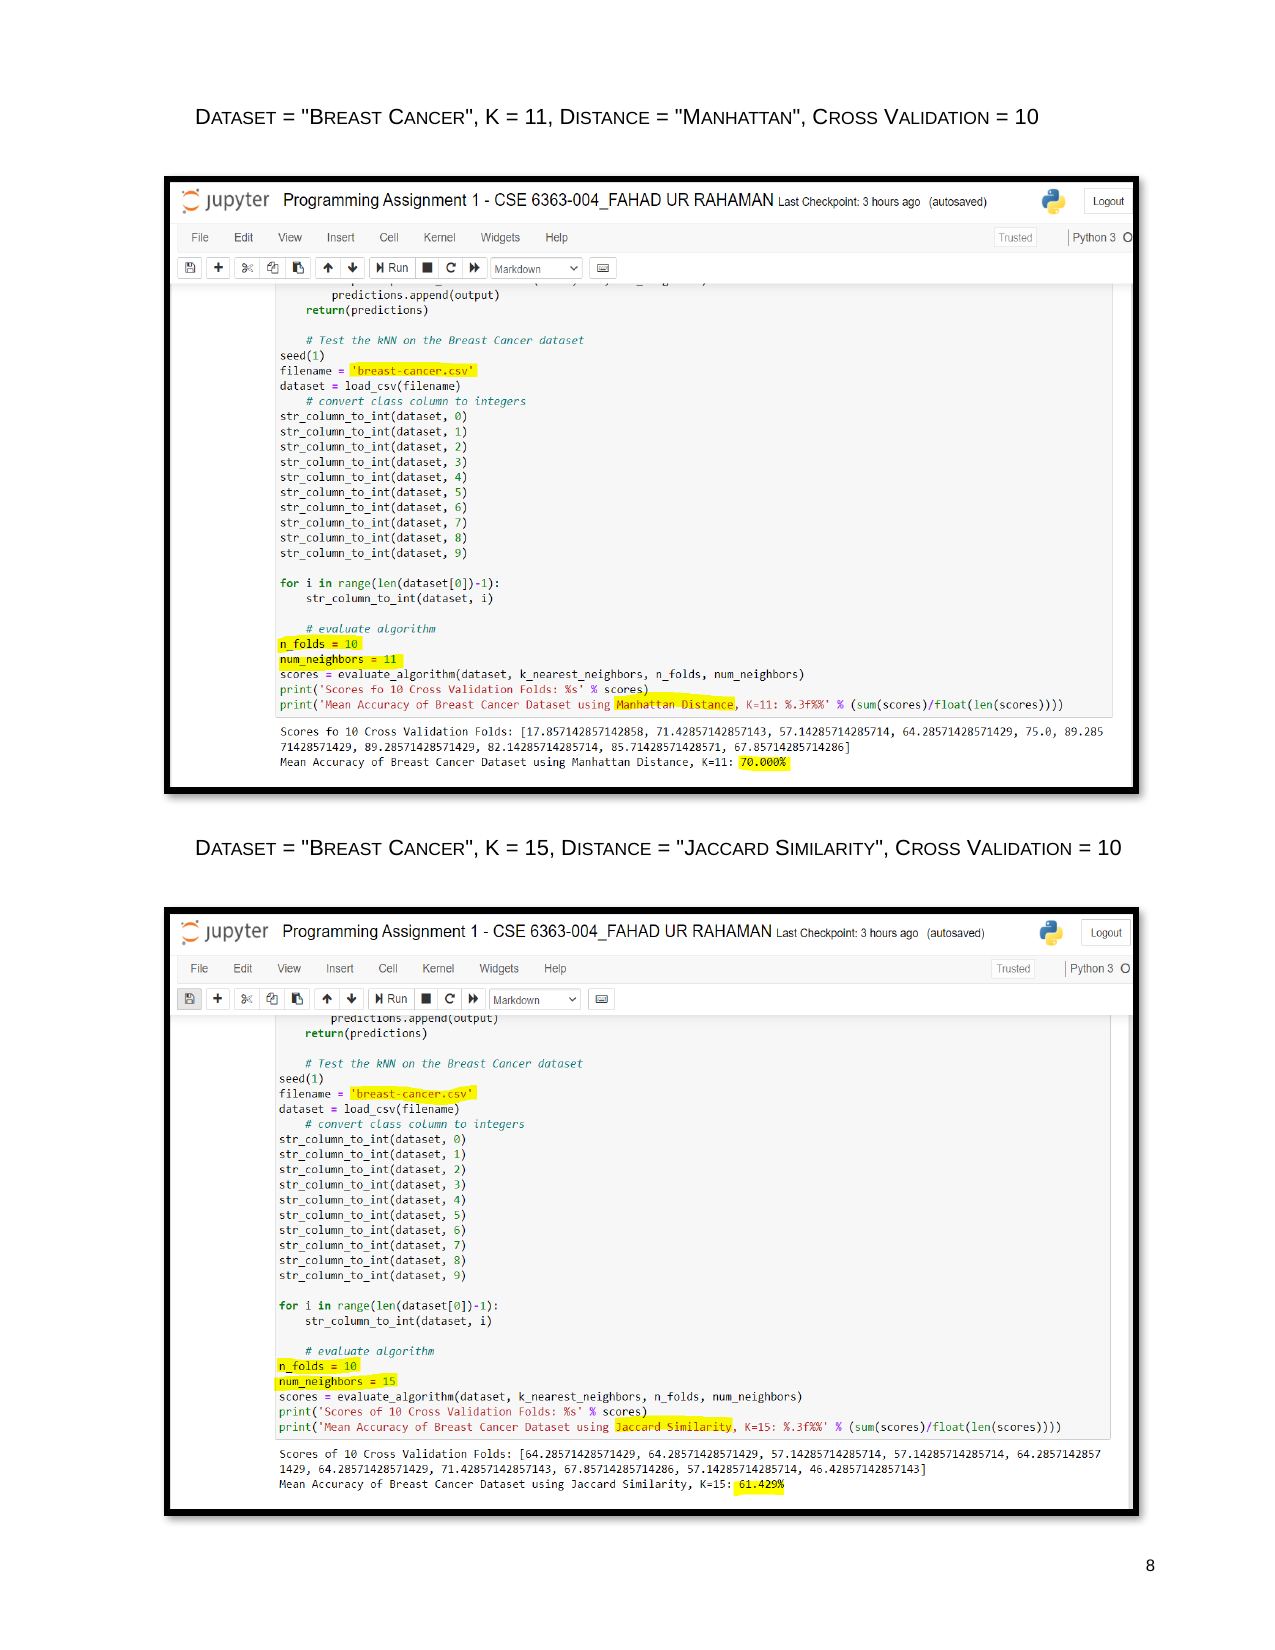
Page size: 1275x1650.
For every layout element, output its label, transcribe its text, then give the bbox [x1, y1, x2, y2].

picture [170, 914, 1133, 1509]
picture [170, 182, 1133, 787]
subtitle Dataset = "Breast Cancer", K = 15, Distance = "Jaccard Similarity", Cross Validation = 10 [195, 835, 1155, 861]
subtitle Dataset = "Breast Cancer", K = 11, Distance = "Manhattan", Cross Validation = 10 [195, 104, 1155, 129]
